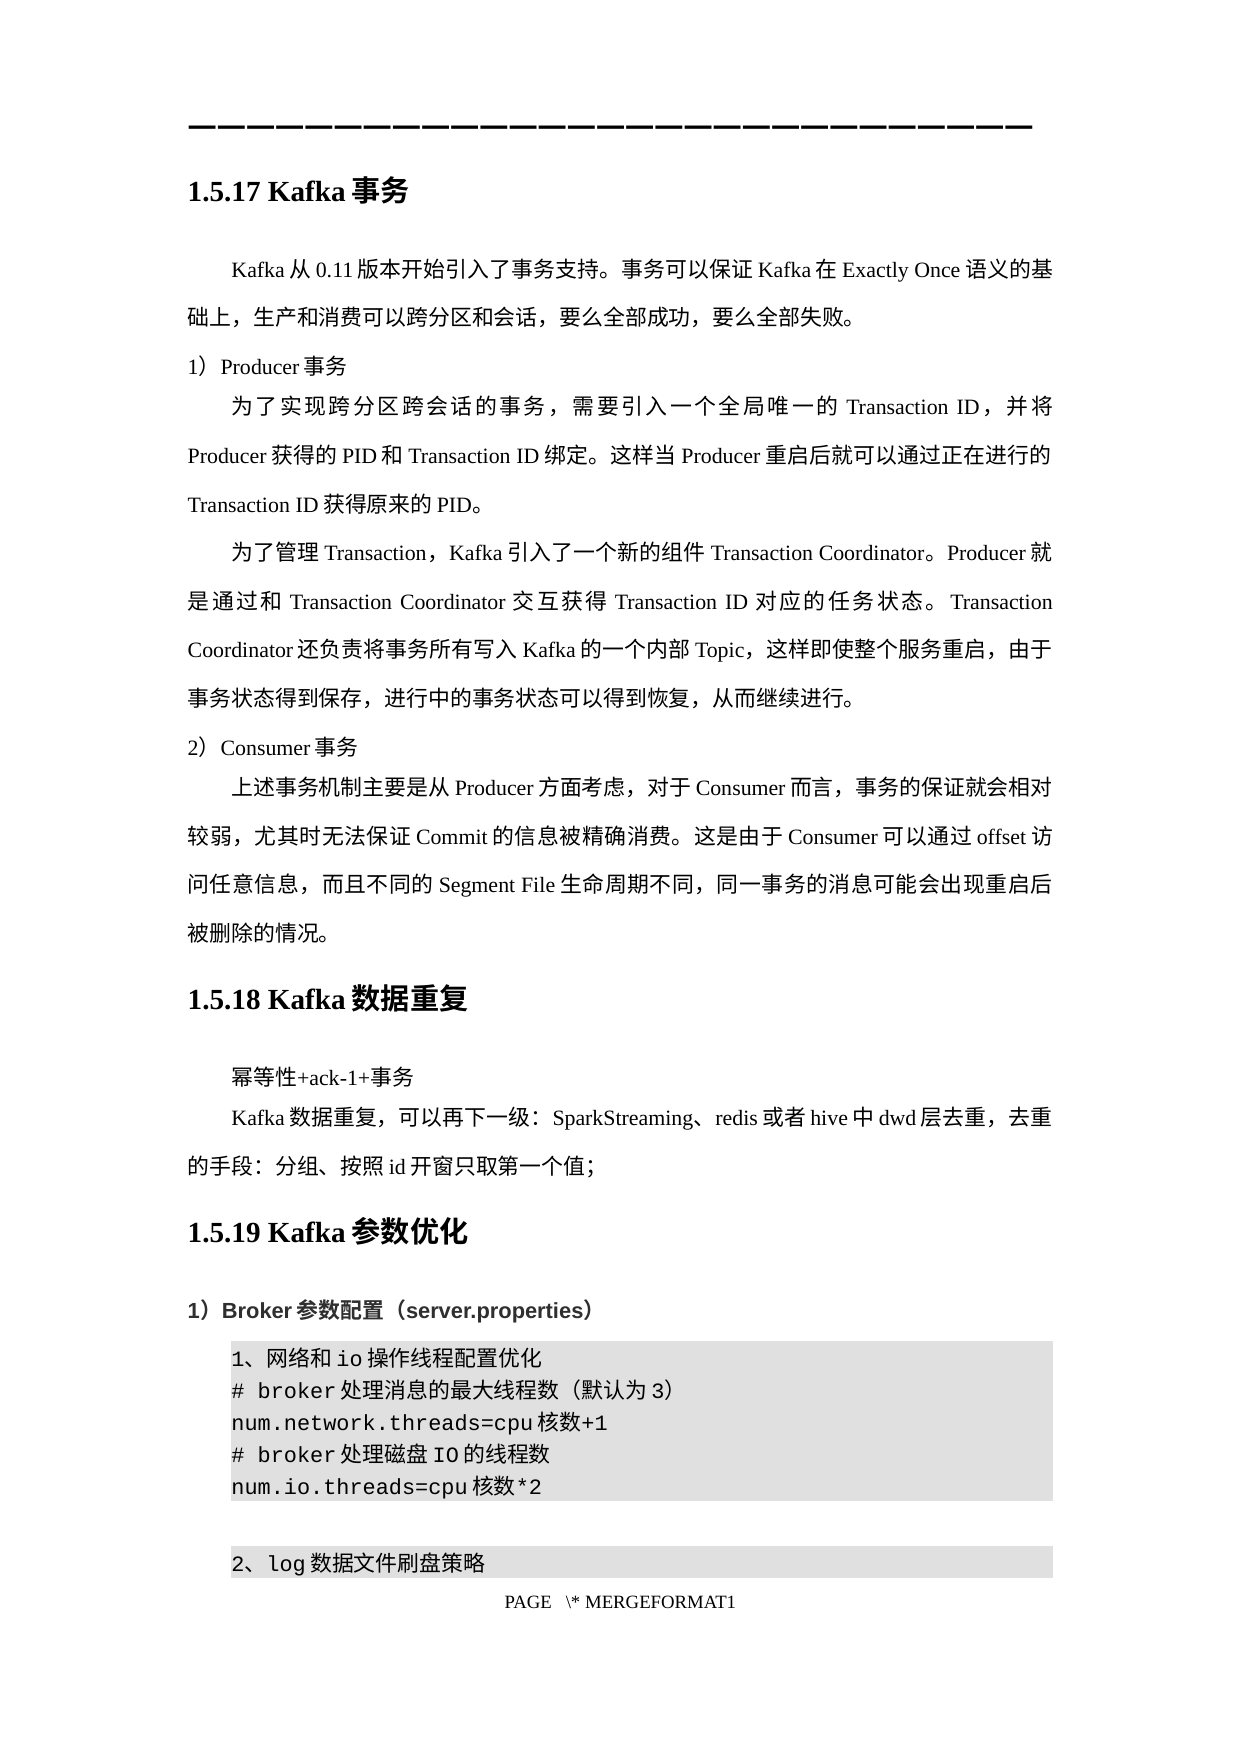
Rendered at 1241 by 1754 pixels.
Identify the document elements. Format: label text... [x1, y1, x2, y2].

text 上述事务机制主要是从Producer方面考虑，对于Consumer而言，事务的保证就会相对较弱，尤其时无法保证Commit的信息被精确消费。这是由于Consumer可以通过offset访问任意信息，而且不同的Segment File生命周期不同，同一事务的消息可能会出现重启后被删除的情况。 [187, 769, 1053, 948]
subtitle 1.5.17 Kafka事务 [187, 156, 1053, 221]
text # broker处理磁盘IO的线程数 [231, 1437, 1053, 1469]
text Kafka数据重复，可以再下一级：SparkStreaming、redis或者hive中dwd层去重，去重的手段：分组、按照id开窗只取第一个值； [187, 1100, 1053, 1181]
text 2、log数据文件刷盘策略 [231, 1546, 1053, 1578]
text Kafka从0.11版本开始引入了事务支持。事务可以保证Kafka在Exactly Once语义的基础上，生产和消费可以跨分区和会话，要么全部成功，要么全部失败。 [187, 251, 1053, 332]
text num.network.threads=cpu核数+1 [231, 1405, 1053, 1437]
text 1）Producer事务 [187, 348, 1053, 381]
text 1）Broker参数配置（server.properties） [187, 1292, 1053, 1325]
text 幂等性+ack-1+事务 [187, 1059, 1053, 1092]
subtitle 1.5.18 Kafka数据重复 [187, 964, 1053, 1029]
text 为了管理Transaction，Kafka引入了一个新的组件Transaction Coordinator。Producer就是通过和Transaction Coordinator交互获得Transaction ID对应的任务状态。Transaction Coordinator还负责将事务所有写入Kafka的一个内部Topic，这样即使整个服务重启，由于事务状态得到保存，进行中的事务状态可以得到恢复，从而继续进行。 [187, 534, 1053, 713]
text 为了实现跨分区跨会话的事务，需要引入一个全局唯一的Transaction ID，并将Producer获得的PID和Transaction ID绑定。这样当Producer重启后就可以通过正在进行的Transaction ID获得原来的PID。 [187, 389, 1053, 519]
subtitle 1.5.19 Kafka参数优化 [187, 1197, 1053, 1262]
text # broker处理消息的最大线程数（默认为3） [231, 1373, 1053, 1405]
text 1、网络和io操作线程配置优化 [231, 1341, 1053, 1373]
text num.io.threads=cpu核数*2 [231, 1469, 1053, 1501]
text 2）Consumer事务 [187, 729, 1053, 762]
